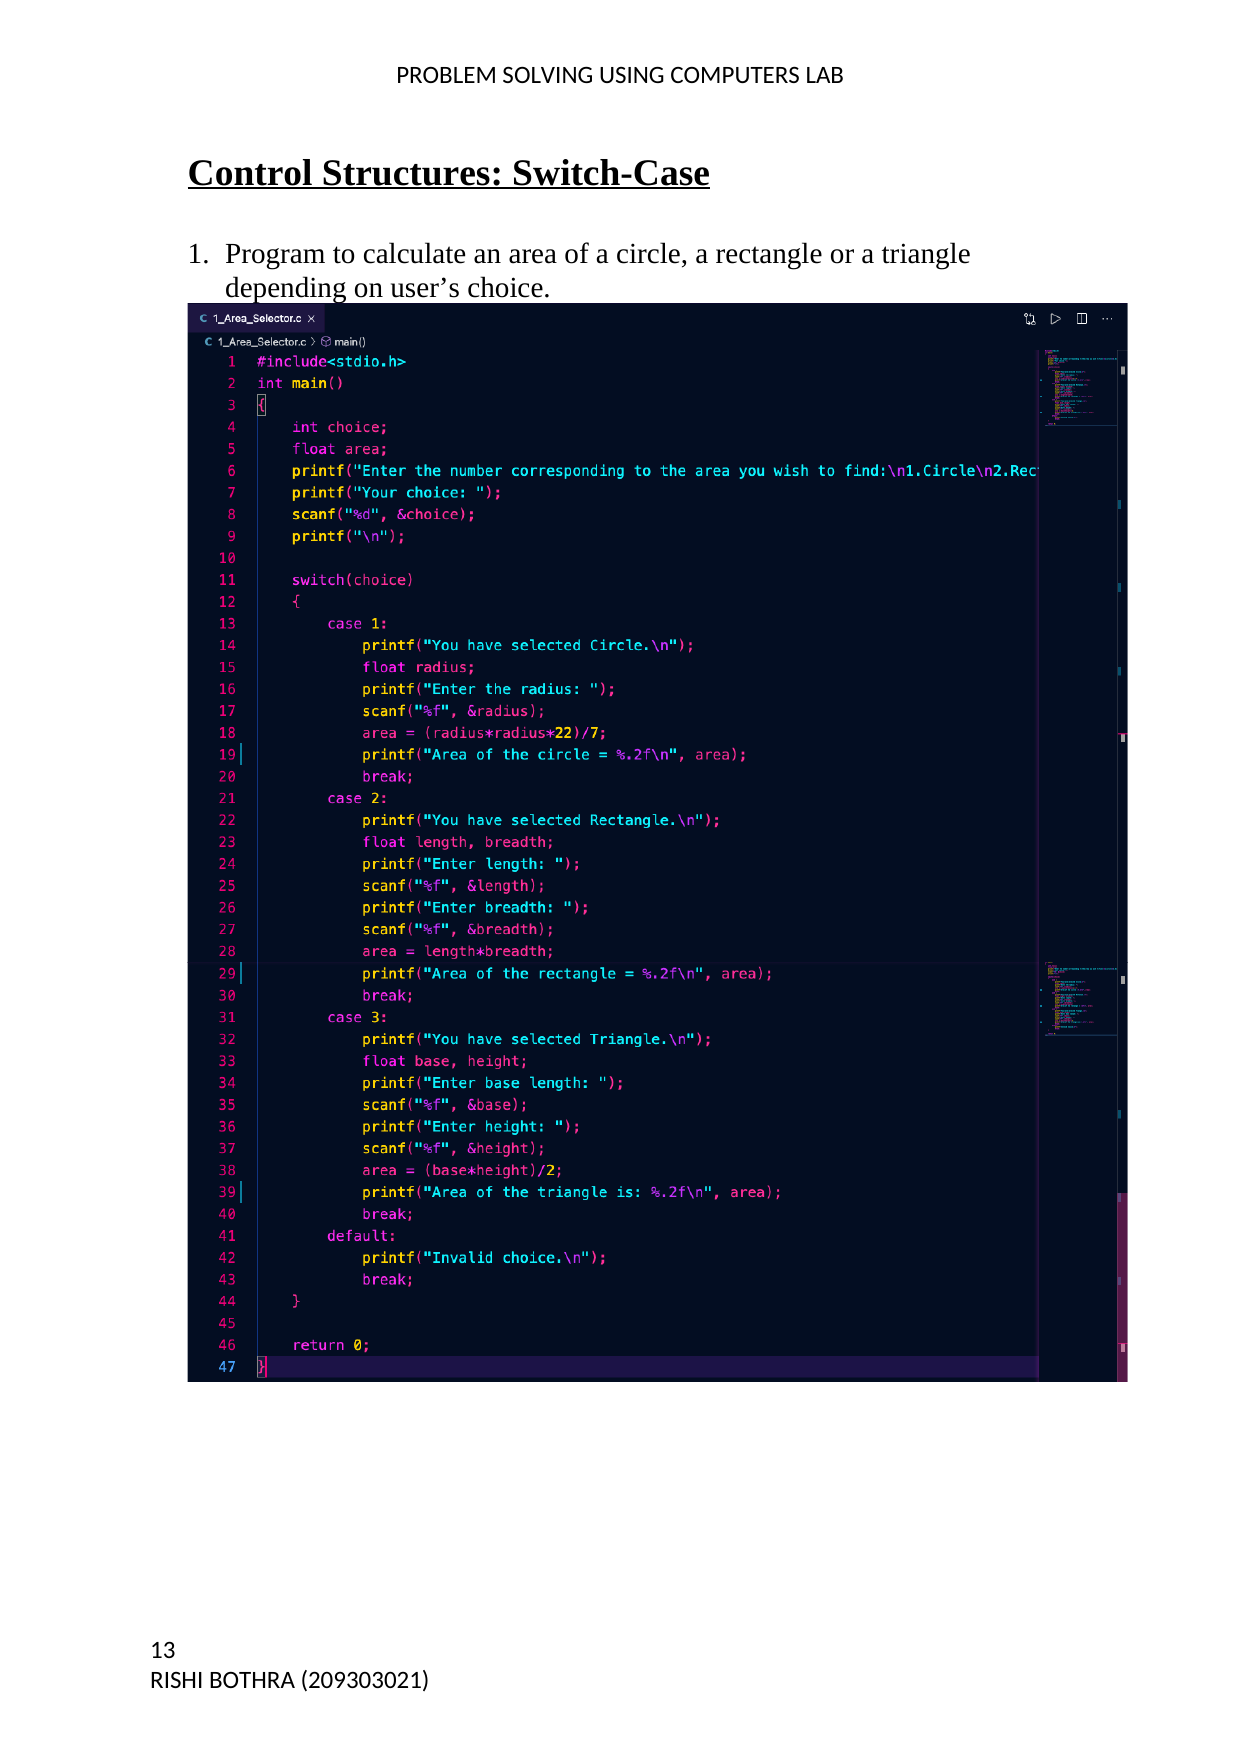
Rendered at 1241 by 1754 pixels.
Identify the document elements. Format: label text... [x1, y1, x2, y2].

text Control Structures: Switch-Case [150, 150, 1090, 193]
picture [187, 303, 1128, 1382]
list Program to calculate an area of a circle, a rectangle or a triangle depending on user’s choice. [187, 236, 1090, 303]
